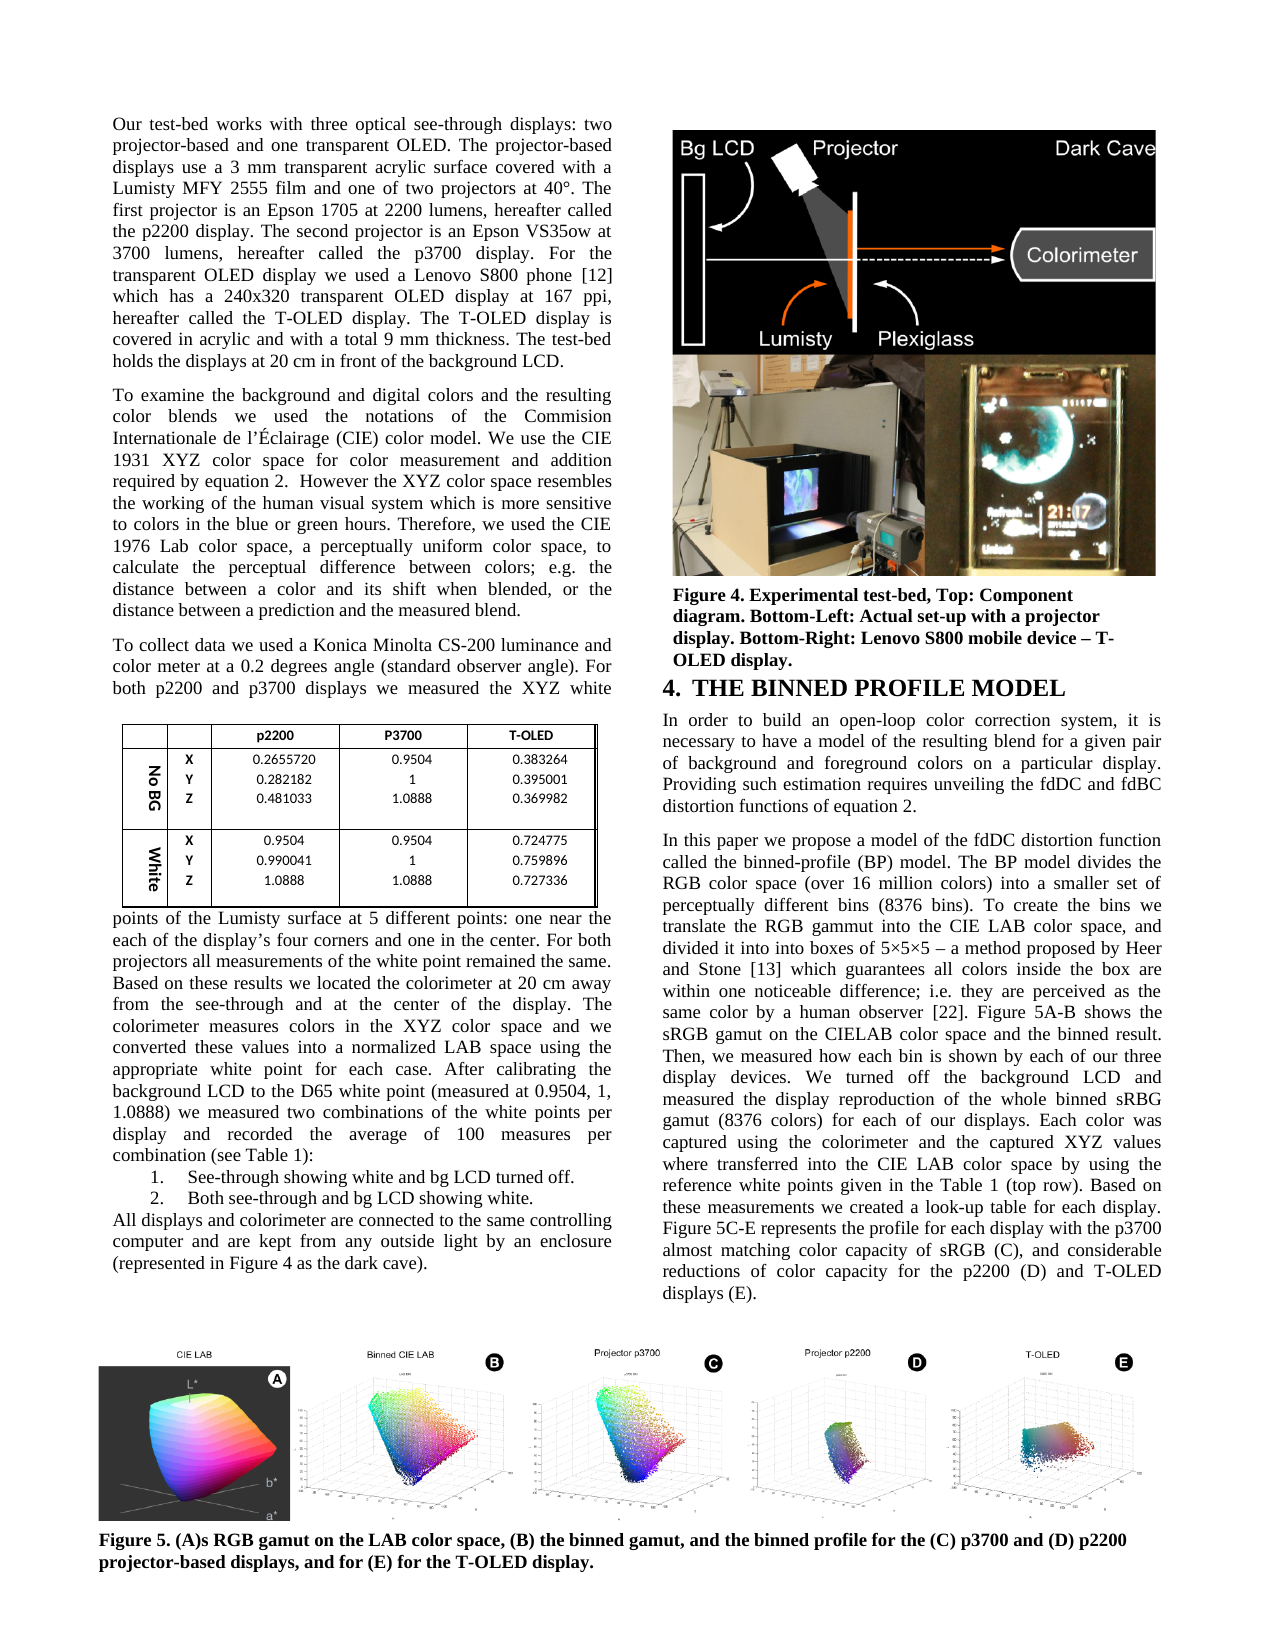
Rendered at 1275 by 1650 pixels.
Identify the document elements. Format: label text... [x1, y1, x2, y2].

list Both see-through and bg LCD showing white. [150, 1187, 613, 1209]
text To examine the background and digital colors and the resulting color blends we used the notations of the Commision Internationale de l’Éclairage (CIE) color model. We use the CIE 1931 XYZ color space for color measurement and addition required by equation 2. However the XYZ color space resembles the working of the human visual system which is more sensitive to colors in the blue or green hours. Therefore, we used the CIE 1976 Lab color space, a perceptually uniform color space, to calculate the perceptual difference between colors; e.g. the distance between a color and its shift when blended, or the distance between a prediction and the measured blend. [112, 384, 613, 621]
text To collect data we used a Konica Minolta CS-200 luminance and color meter at a 0.2 degrees angle (standard observer angle). For both p2200 and p3700 displays we measured the XYZ white points of the Lumisty surface at 5 different points: one near the each of the display’s four corners and one in the center. For both projectors all measurements of the white point remained the same. Based on these results we located the colorimeter at 20 cm away from the see-through and at the center of the display. The colorimeter measures colors in the XYZ color space and we converted these values into a normalized LAB space using the appropriate white point for each case. After calibrating the background LCD to the D65 white point (measured at 0.9504, 1, 1.0888) we measured two combinations of the white points per display and recorded the average of 100 measures per combination (see Table 1): [112, 907, 613, 1166]
text In this paper we propose a model of the fdDC distortion function called the binned-profile (BP) model. The BP model divides the RGB color space (over 16 million colors) into a smaller set of perceptually different bins (8376 bins). To create the bins we translate the RGB gammut into the CIE LAB color space, and divided it into into boxes of 5×5×5 – a method proposed by Heer and Stone [13] which guarantees all colors inside the box are within one noticeable difference; i.e. they are perceived as the same color by a human observer [22]. Figure 5A-B shows the sRGB gamut on the CIELAB color space and the binned result. Then, we measured how each bin is shown by each of our three display devices. We turned off the background LCD and measured the display reproduction of the whole binned sRBG gamut (8376 colors) for each of our displays. Each color was captured using the colorimeter and the captured XYZ values where transferred into the CIE LAB color space by using the reference white points given in the Table 1 (top row). Based on these measurements we created a look-up table for each display. Figure 5C-E represents the profile for each display with the p3700 almost matching color capacity of sRGB (C), and considerable reductions of color capacity for the p2200 (D) and T-OLED displays (E). [662, 829, 1162, 1303]
picture [98, 1349, 1154, 1521]
picture [672, 130, 1156, 576]
list See-through showing white and bg LCD turned off. [150, 1166, 613, 1187]
text Our test-bed works with three optical see-through displays: two projector-based and one transparent OLED. The projector-based displays use a 3 mm transparent acrylic surface covered with a Lumisty MFY 2555 film and one of two projectors at 40°. The first projector is an Epson 1705 at 2200 lumens, hereafter called the p2200 display. The second projector is an Epson VS35ow at 3700 lumens, hereafter called the p3700 display. For the transparent OLED display we used a Lenovo S800 phone [12] which has a 240x320 transparent OLED display at 167 ppi, hereafter called the T-OLED display. The T-OLED display is covered in acrylic and with a total 9 mm thickness. The test-bed holds the displays at 20 cm in front of the background LCD. [112, 112, 613, 371]
text In order to build an open-loop color correction system, it is necessary to have a model of the resulting blend for a given pair of background and foreground colors on a particular display. Providing such estimation requires unveiling the fdDC and fdBC distortion functions of equation 2. [662, 709, 1162, 816]
text All displays and colorimeter are connected to the same controlling computer and are kept from any outside light by an enclosure (represented in Figure 4 as the dark cave). [112, 1209, 613, 1273]
